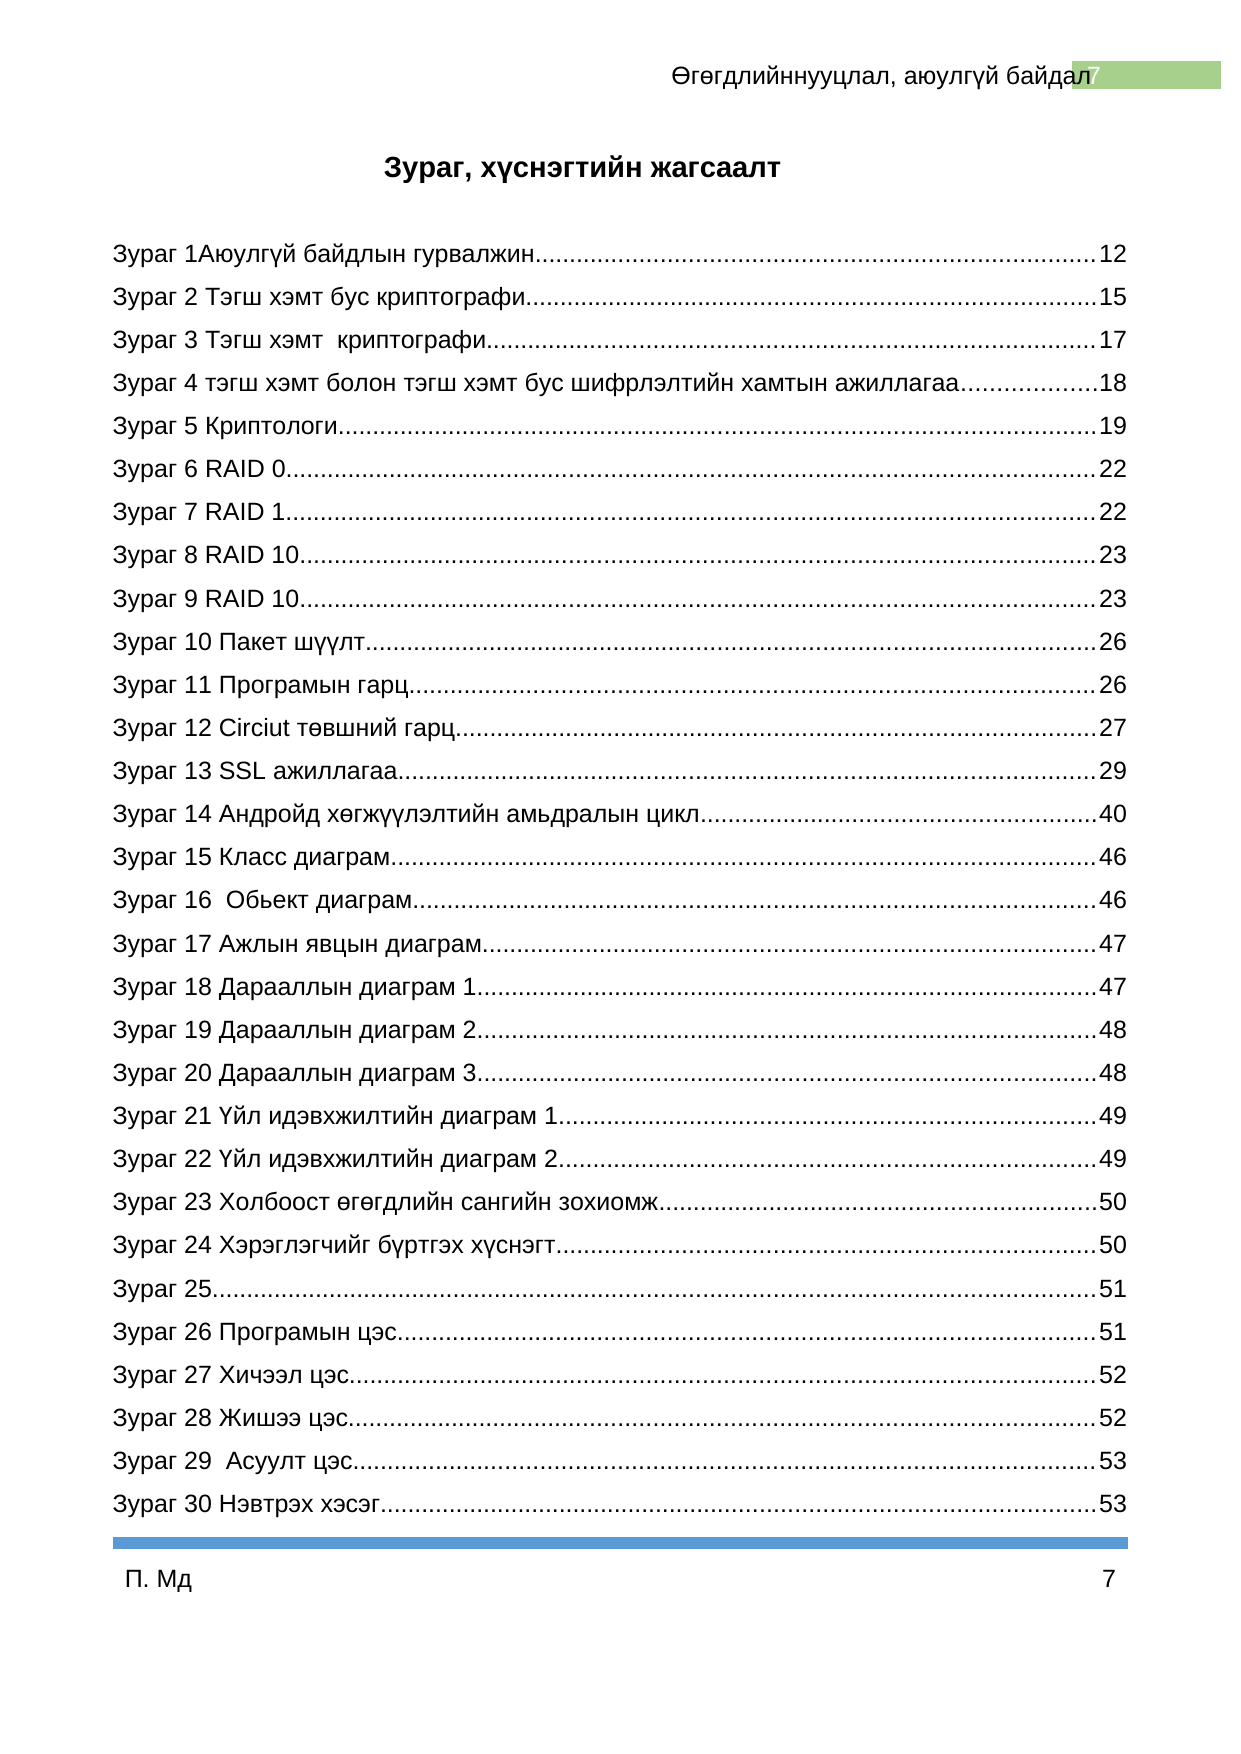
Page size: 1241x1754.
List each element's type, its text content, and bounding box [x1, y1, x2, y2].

text Зураг 15 Класс диаграм 46 [112, 842, 1128, 871]
text Зураг 22 Үйл идэвхжилтийн диаграм 2 49 [112, 1144, 1128, 1173]
text Зураг 8 RAID 10 23 [112, 540, 1128, 569]
text Зураг 17 Ажлын явцын диаграм 47 [112, 928, 1128, 957]
text Зураг 3 Тэгш хэмт криптографи 17 [486, 325, 1128, 353]
text Зураг 19 Дарааллын диаграм 2 48 [112, 1015, 1128, 1043]
text Зураг 20 Дарааллын диаграм 3 48 [112, 1058, 1128, 1087]
text Зураг 3 Тэгш хэмт криптографи 17 [112, 325, 198, 353]
text Зураг 23 Холбоост өгөгдлийн сангийн зохиомж 50 [112, 1187, 1128, 1216]
text Зураг 12 Circiut төвшний гарц 27 [112, 713, 1128, 742]
text Зураг 10 Пакет шүүлт 26 [112, 627, 1128, 655]
text Зураг 9 RAID 10 23 [112, 583, 1128, 612]
text Зураг 6 RAID 0 22 [112, 454, 1128, 483]
text Зураг 11 Програмын гарц 26 [112, 670, 1128, 698]
text Зураг 2 Тэгш хэмт бус криптографи 15 [525, 282, 1128, 310]
text Зураг 25 51 [112, 1273, 1128, 1302]
text Зураг 1Аюулгүй байдлын гурвалжин 12 [112, 238, 1128, 267]
text Зураг 26 Програмын цэс 51 [112, 1317, 1128, 1345]
text Зураг 27 Хичээл цэс 52 [112, 1360, 1128, 1388]
text Зураг 30 Нэвтрэх хэсэг 53 [112, 1489, 1128, 1518]
text Зураг 4 тэгш хэмт болон тэгш хэмт бус шифрлэлтийн хамтын ажиллагаа 18 [112, 368, 1128, 397]
text Зураг 21 Үйл идэвхжилтийн диаграм 1 49 [112, 1101, 1128, 1130]
text Зураг 5 Криптологи 19 [112, 411, 1128, 440]
text Зураг 14 Андройд хөгжүүлэлтийн амьдралын цикл 40 [112, 799, 1128, 828]
text Зураг 13 SSL ажиллагаа 29 [112, 756, 1128, 785]
text Зураг 7 RAID 1 22 [112, 497, 1128, 526]
text Зураг 29 Асуулт цэс 53 [112, 1446, 1128, 1475]
text Зураг 16 Обьект диаграм 46 [112, 885, 1128, 914]
text Зураг, хүснэгтийн жагсаалт [112, 150, 1128, 183]
text Зураг 24 Хэрэглэгчийг бүртгэх хүснэгт 50 [112, 1230, 1128, 1259]
text Зураг 18 Дарааллын диаграм 1 47 [112, 972, 1128, 1000]
text Зураг 2 Тэгш хэмт бус криптографи 15 [112, 282, 198, 310]
text Зураг 28 Жишээ цэс 52 [112, 1403, 1128, 1432]
